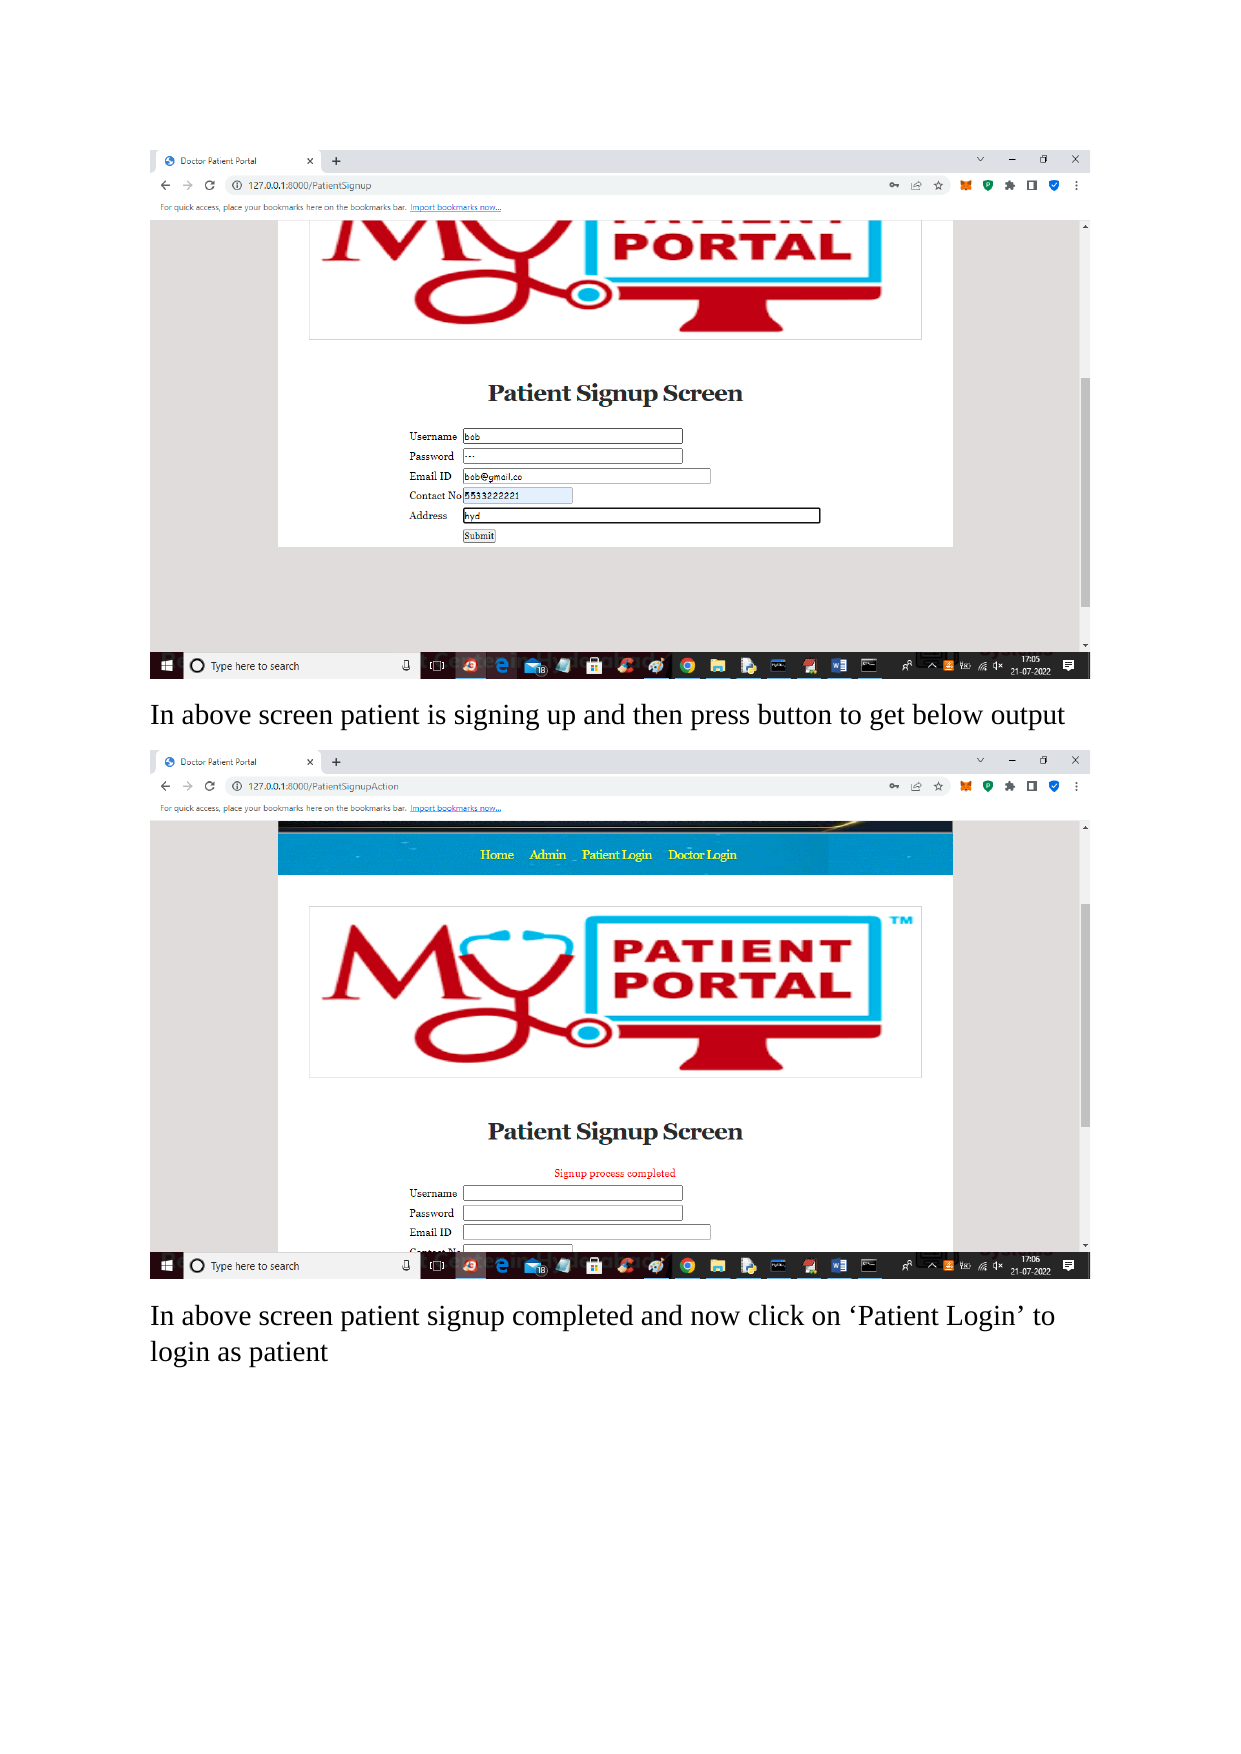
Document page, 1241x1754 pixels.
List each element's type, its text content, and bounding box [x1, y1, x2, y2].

picture [150, 750, 1091, 1279]
text In above screen patient is signing up and then press button to get below output [150, 697, 1090, 731]
text In above screen patient signup completed and now click on ‘Patient Login’ to login as patient [150, 1298, 1090, 1367]
picture [150, 150, 1091, 679]
